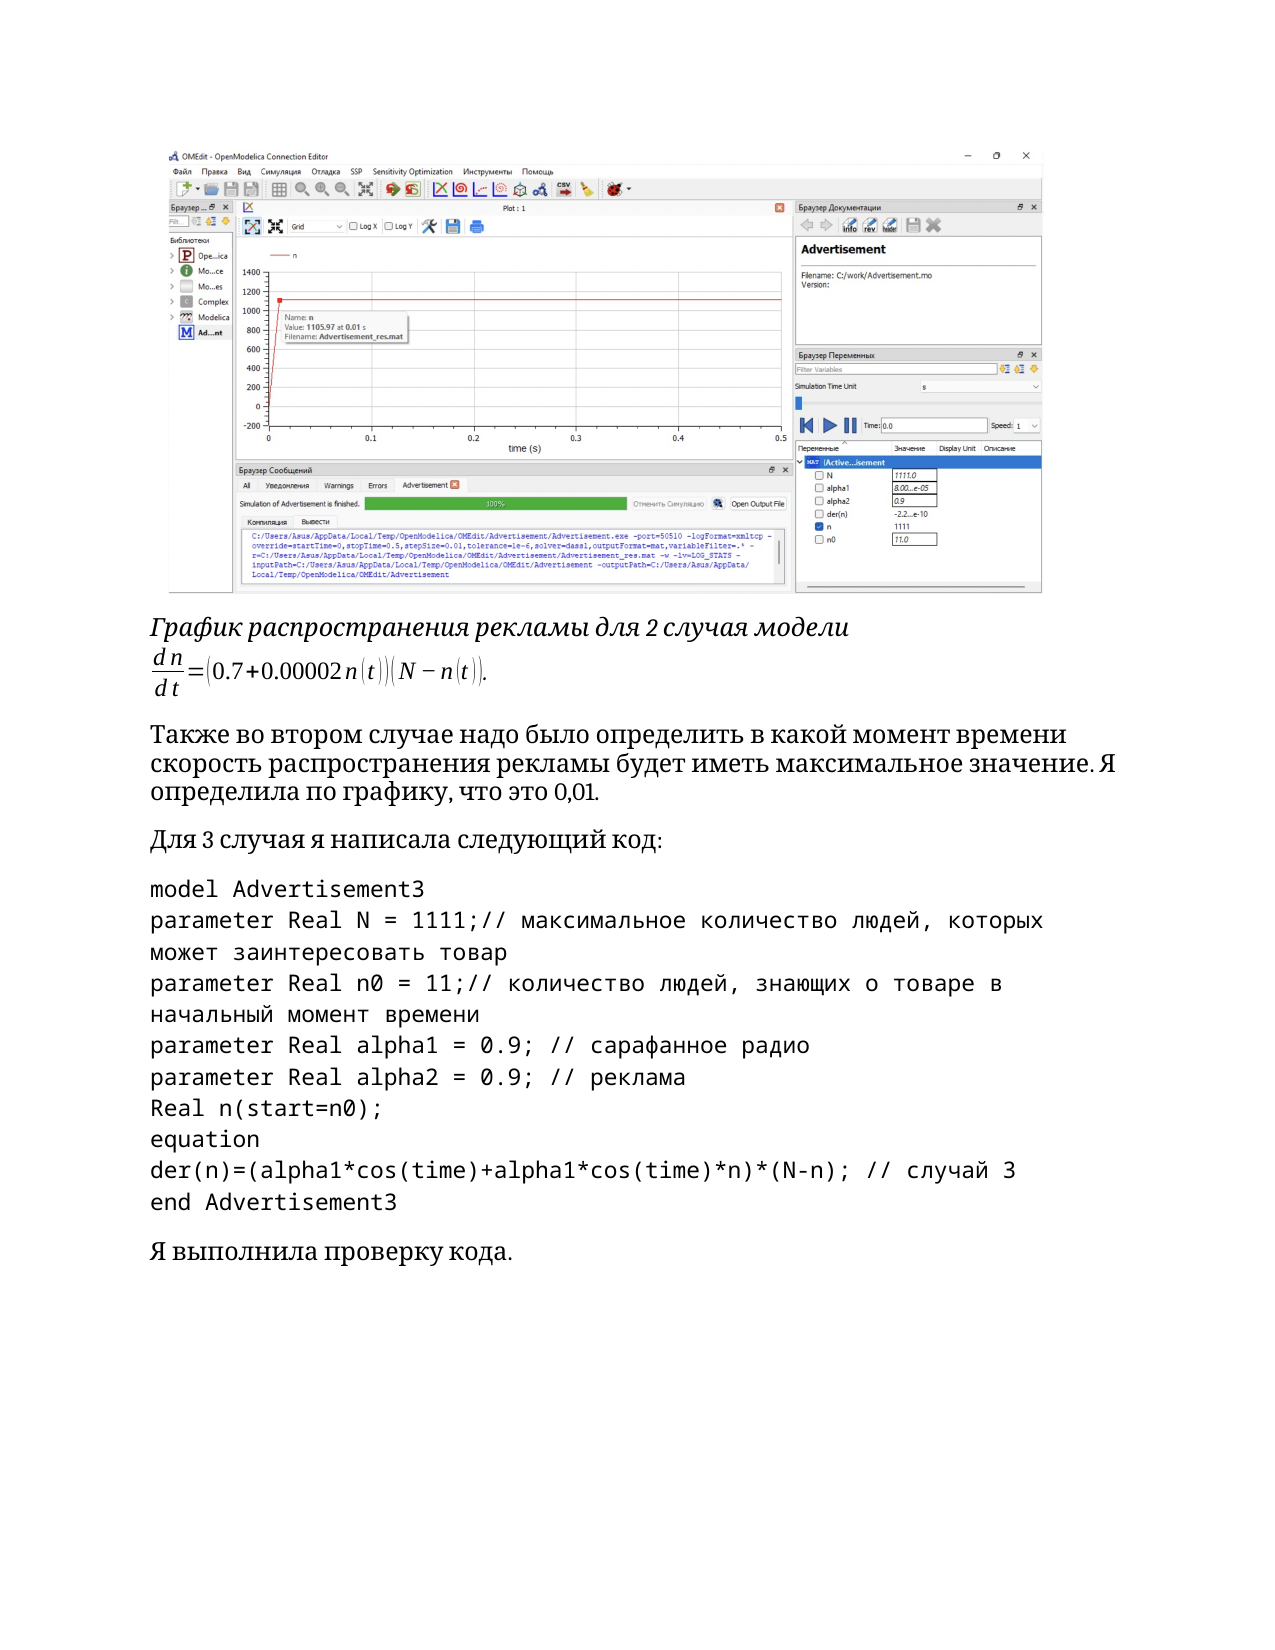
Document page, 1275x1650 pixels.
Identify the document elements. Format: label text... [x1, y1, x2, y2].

text График распространения рекламы для 2 случая модели . [150, 614, 1125, 702]
text Также во втором случае надо было определить в какой момент времени скорость распространения рекламы будет иметь максимальное значение. Я определила по графику, что это 0,01. [150, 721, 1125, 807]
text Для 3 случая я написала следующий код: [150, 826, 1125, 854]
text model Advertisement3 parameter Real N = 1111;// максимальное количество людей, которых может заинтересовать товар parameter Real n0 = 11;// количество людей, знающих о товаре в начальный момент времени parameter Real alpha1 = 0.9; // сарафанное радио parameter Real alpha2 = 0.9; // реклама Real n(start=n0); equation der(n)=(alpha1*cos(time)+alpha1*cos(time)*n)*(N-n); // случай 3 end Advertisement3 [150, 873, 1125, 1217]
text Я выполнила проверку кода. [150, 1238, 1125, 1267]
picture [168, 150, 1044, 594]
